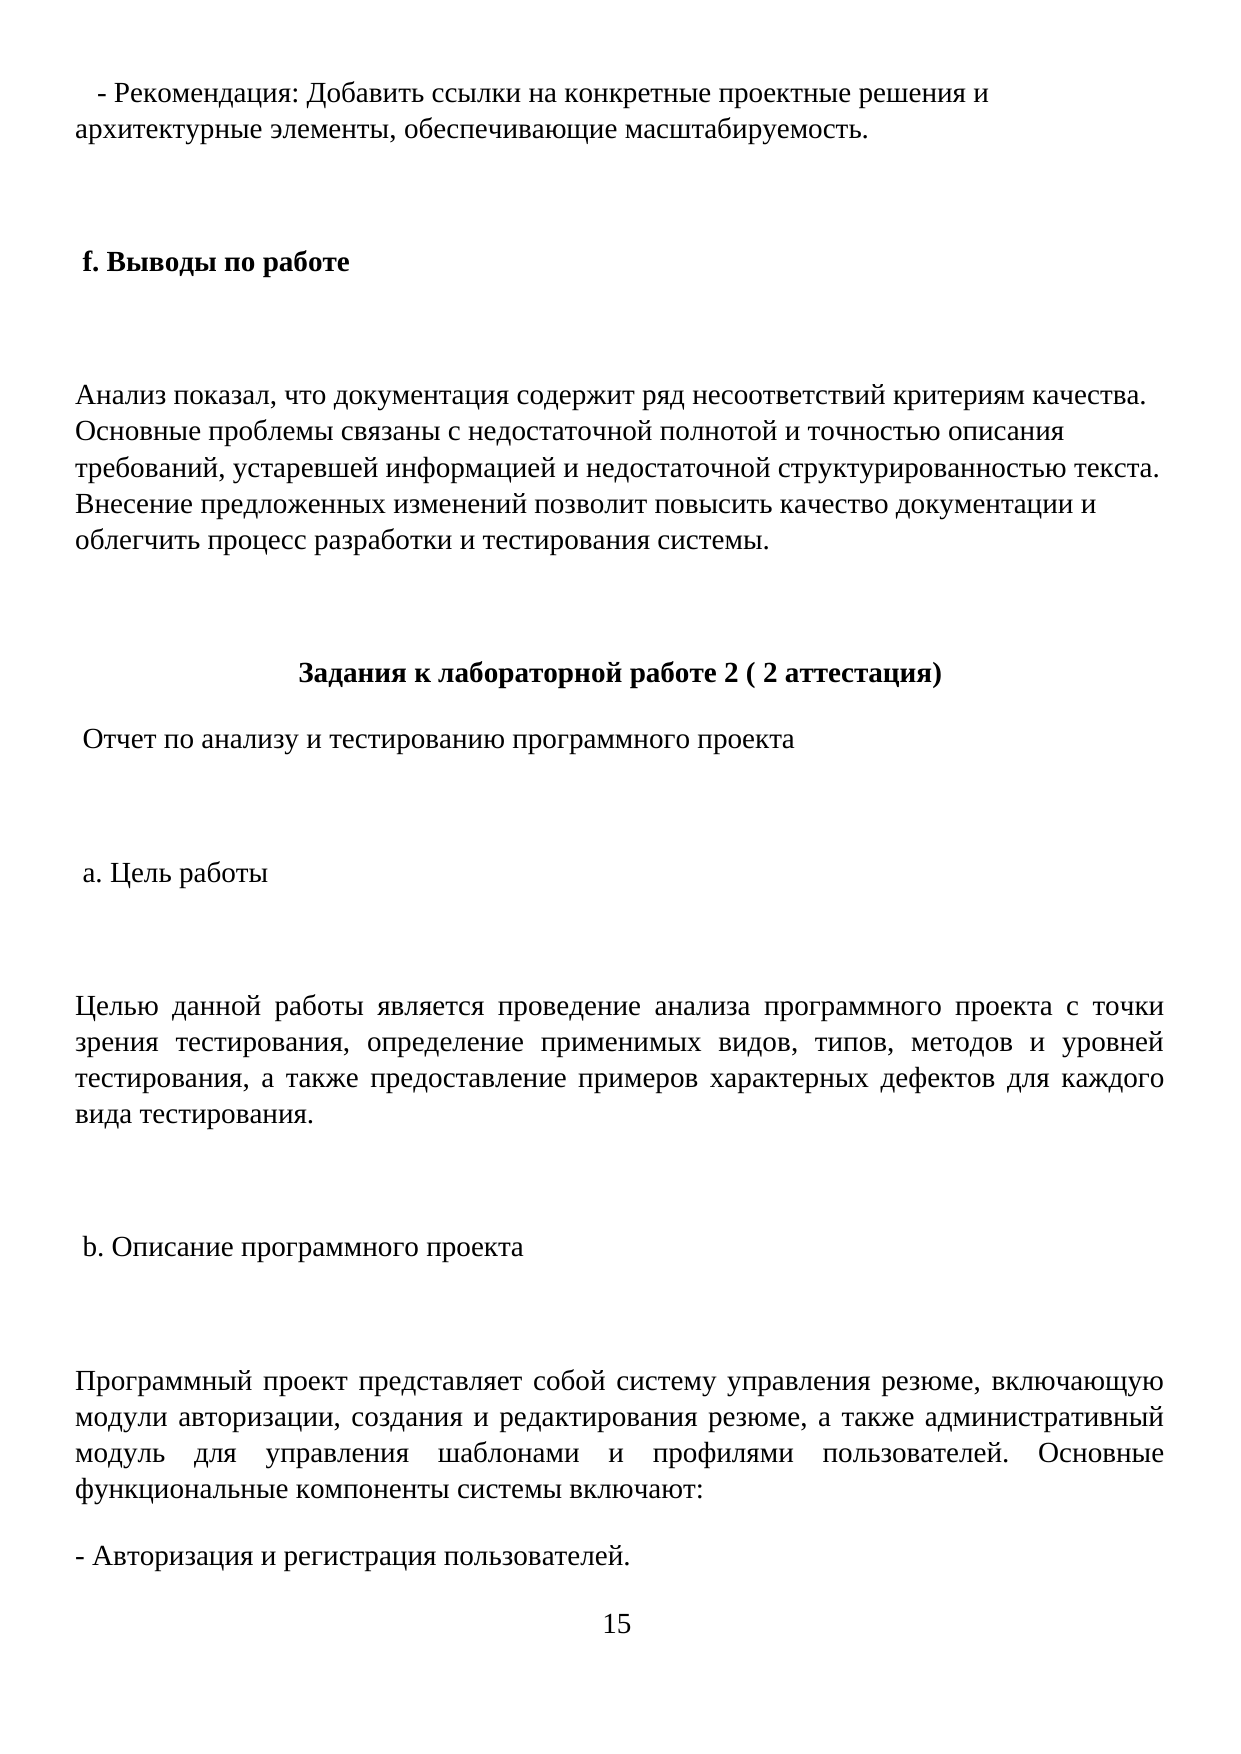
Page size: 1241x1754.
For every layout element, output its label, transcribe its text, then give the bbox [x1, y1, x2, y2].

text - Авторизация и регистрация пользователей. [75, 1538, 1165, 1571]
text b. Описание программного проекта [75, 1229, 1165, 1263]
text Отчет по анализу и тестированию программного проекта [75, 722, 1165, 755]
text - Рекомендация: Добавить ссылки на конкретные проектные решения и архитектурные элементы, обеспечивающие масштабируемость. [75, 75, 1165, 145]
text Задания к лабораторной работе 2 ( 2 аттестация) [75, 655, 1165, 689]
text f. Выводы по работе [75, 244, 1165, 278]
text Анализ показал, что документация содержит ряд несоответствий критериям качества. Основные проблемы связаны с недостаточной полнотой и точностью описания требований, устаревшей информацией и недостаточной структурированностью текста. Внесение предложенных изменений позволит повысить качество документации и облегчить процесс разработки и тестирования системы. [75, 377, 1165, 556]
text Программный проект представляет собой систему управления резюме, включающую модули авторизации, создания и редактирования резюме, а также административный модуль для управления шаблонами и профилями пользователей. Основные функциональные компоненты системы включают: [75, 1363, 1165, 1504]
text a. Цель работы [75, 855, 1165, 888]
text Целью данной работы является проведение анализа программного проекта с точки зрения тестирования, определение применимых видов, типов, методов и уровней тестирования, а также предоставление примеров характерных дефектов для каждого вида тестирования. [75, 988, 1165, 1130]
